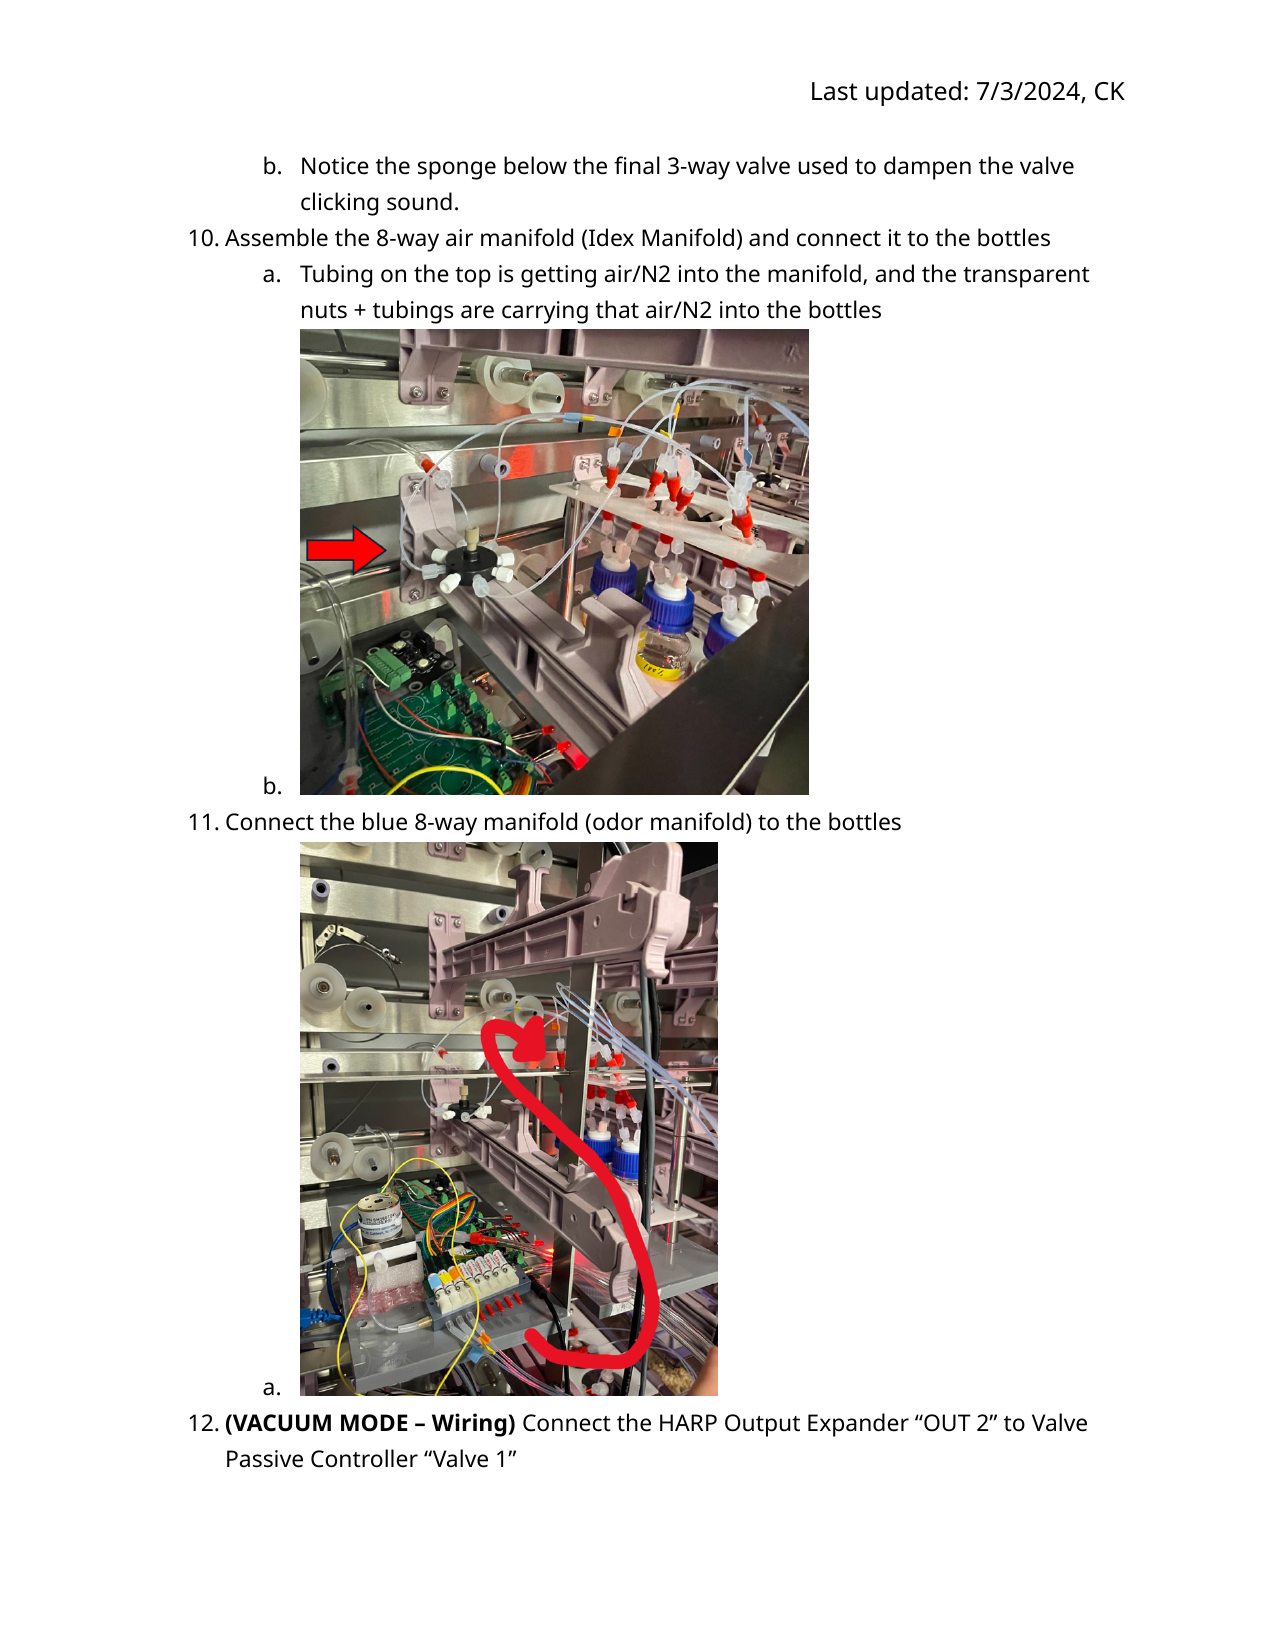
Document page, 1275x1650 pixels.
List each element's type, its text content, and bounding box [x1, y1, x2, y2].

list (VACUUM MODE – Wiring) Connect the HARP Output Expander “OUT 2” to Valve Passive Controller “Valve 1” [187, 1407, 1125, 1474]
list Connect the blue 8-way manifold (odor manifold) to the bottles [187, 806, 1125, 837]
picture [300, 842, 718, 1396]
list Tubing on the top is getting air/N2 into the manifold, and the transparent nuts + tubings are carrying that air/N2 into the bottles [262, 258, 1125, 325]
list Assemble the 8-way air manifold (Idex Manifold) and connect it to the bottles [187, 222, 1125, 253]
list Notice the sponge below the final 3-way valve used to dampen the valve clicking sound. [262, 150, 1125, 217]
picture [300, 329, 809, 795]
